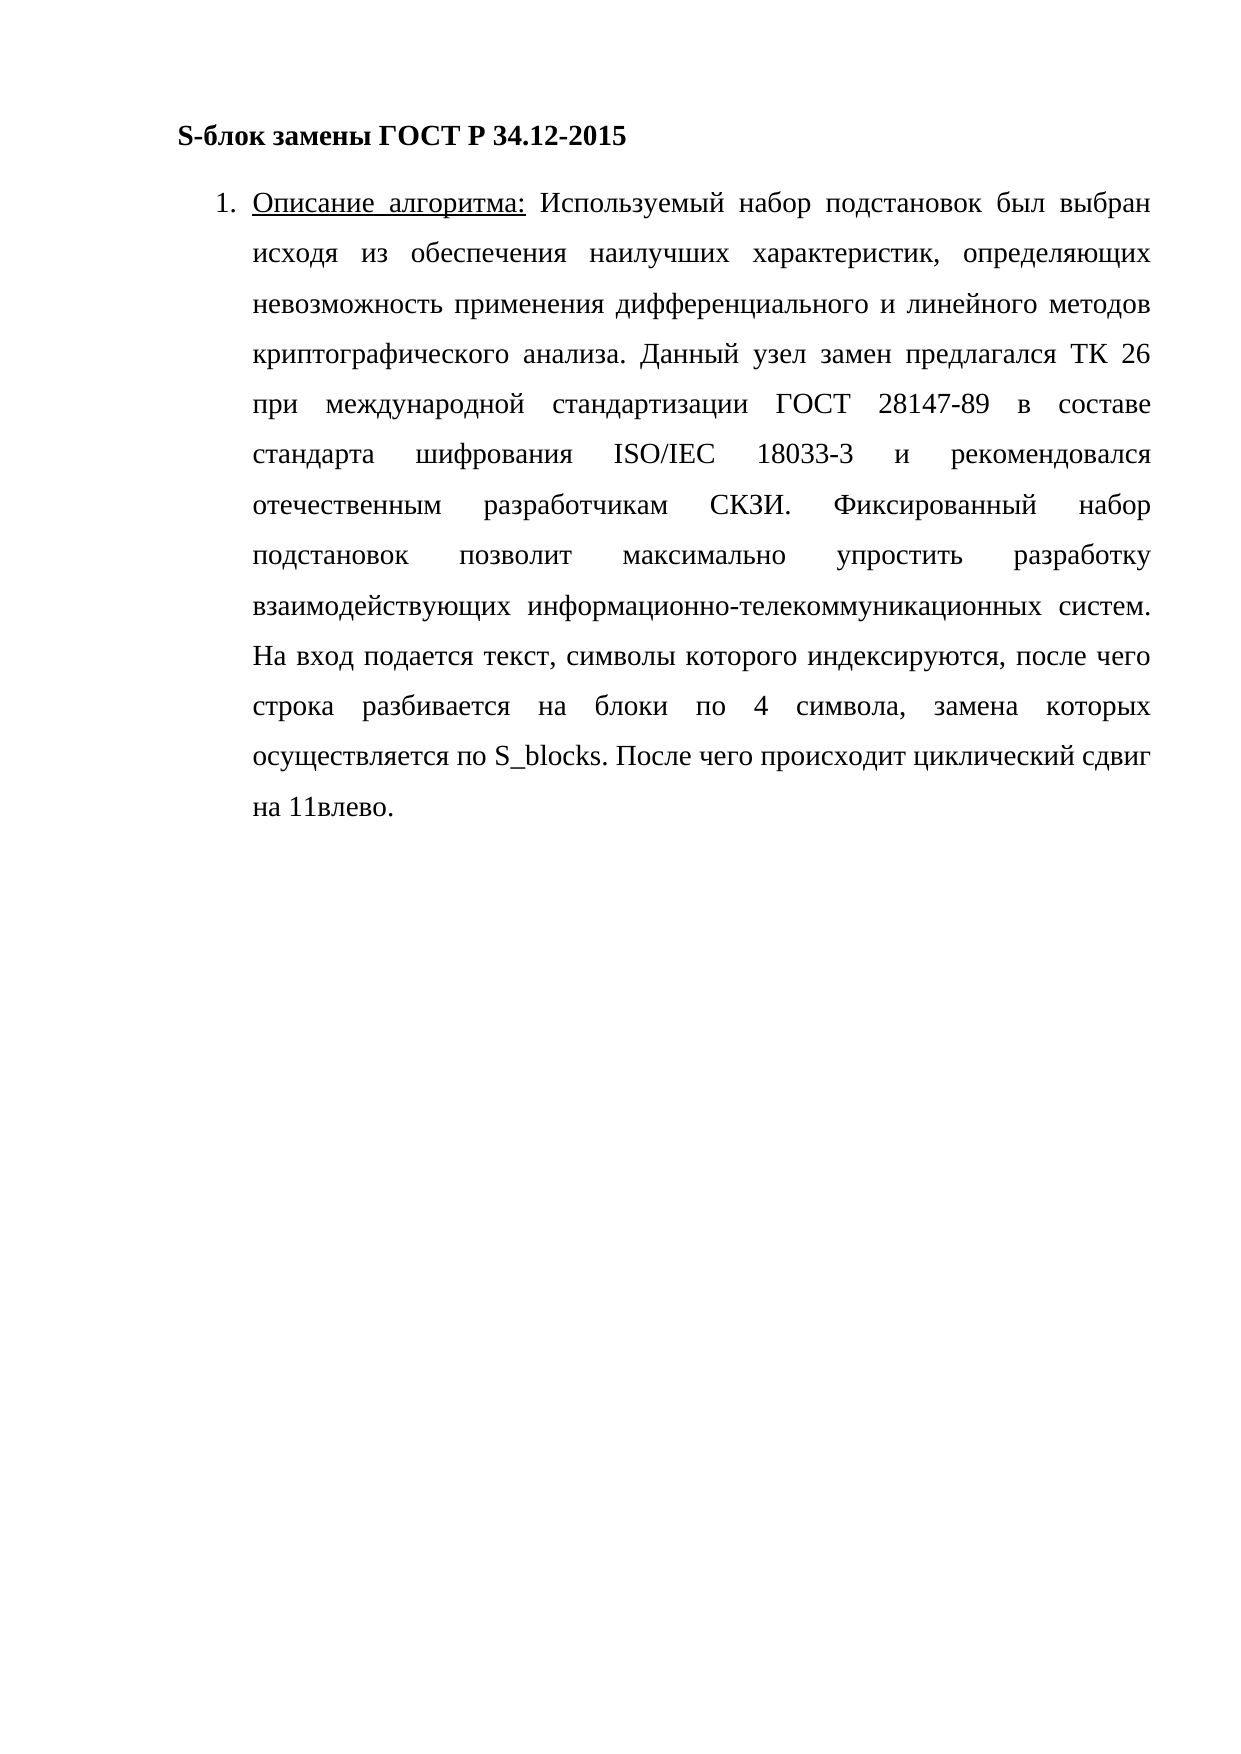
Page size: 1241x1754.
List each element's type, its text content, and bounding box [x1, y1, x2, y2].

list Описание алгоритма: Используемый набор подстановок был выбран исходя из обеспечения наилучших характеристик, определяющих невозможность применения дифференциального и линейного методов криптографического анализа. Данный узел замен предлагался ТК 26 при международной стандартизации ГОСТ 28147-89 в составе стандарта шифрования ISO/IEC 18033-3 и рекомендовался отечественным разработчикам СКЗИ. Фиксированный набор подстановок позволит максимально упростить разработку взаимодействующих информационно-телекоммуникационных систем. На вход подается текст, символы которого индексируются, после чего строка разбивается на блоки по 4 символа, замена которых осуществляется по S_blocks. После чего происходит циклический сдвиг на 11влево. [215, 185, 1152, 822]
text S-блок замены ГОСТ Р 34.12-2015 [177, 118, 1152, 152]
